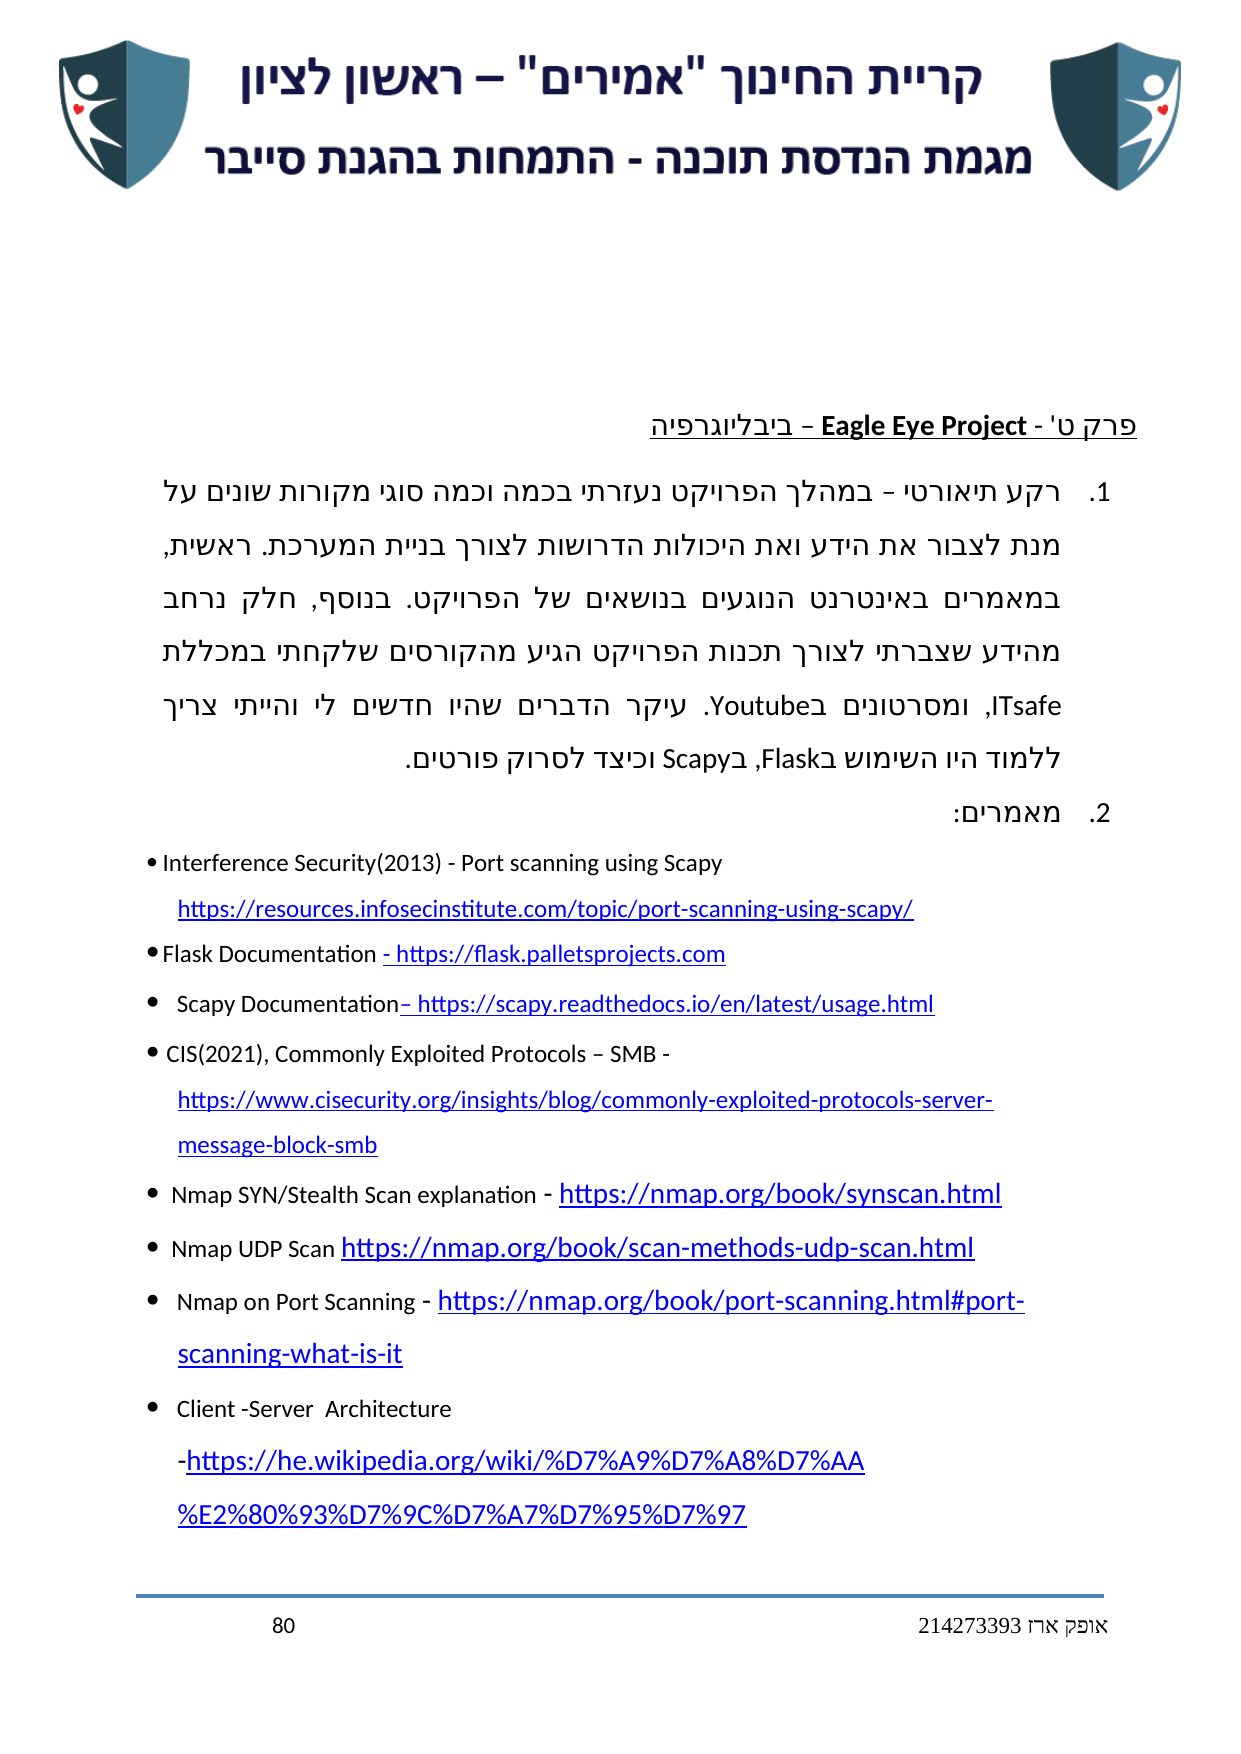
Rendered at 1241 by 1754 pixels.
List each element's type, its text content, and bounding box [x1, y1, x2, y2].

list Interference Security(2013) - Port scanning using Scapy https://resources.infosecinstitute.com/topic/port-scanning-using-scapy/ [148, 847, 1078, 923]
list Client -Server Architecture -https://he.wikipedia.org/wiki/%D7%A9%D7%A8%D7%AA%E2%80%93%D7%9C%D7%A7%D7%95%D7%97 [148, 1389, 1078, 1532]
list Flask Documentation - https://flask.palletsprojects.com [148, 939, 1078, 969]
list Scapy Documentation– https://scapy.readthedocs.io/en/latest/usage.html [148, 984, 1122, 1020]
subtitle פרק ט' - Eagle Eye Project – ביבליוגרפיה [162, 407, 1137, 443]
list Nmap UDP Scan https://nmap.org/book/scan-methods-udp-scan.html [148, 1229, 1078, 1264]
list רקע תיאורטי – במהלך הפרויקט נעזרתי בכמה וכמה סוגי מקורות שונים על מנת לצבור את הידע ואת היכולות הדרושות לצורך בניית המערכת. ראשית, במאמרים באינטרנט הנוגעים בנושאים של הפרויקט. בנוסף, חלק נרחב מהידע שצברתי לצורך תכנות הפרויקט הגיע מהקורסים שלקחתי במכללת ITsafe, ומסרטונים בYoutube. עיקר הדברים שהיו חדשים לי והייתי צריך ללמוד היו השימוש בFlask, בScapy וכיצד לסרוק פורטים. [162, 473, 1099, 776]
list Nmap on Port Scanning - https://nmap.org/book/port-scanning.html#port-scanning-what-is-it [148, 1282, 1078, 1371]
list Nmap SYN/Stealth Scan explanation - https://nmap.org/book/synscan.html [148, 1175, 1078, 1211]
picture [58, 40, 1182, 192]
list CIS(2021), Commonly Exploited Protocols – SMB - https://www.cisecurity.org/insights/blog/commonly-exploited-protocols-server-message-block-smb [148, 1038, 1078, 1160]
list מאמרים: [162, 794, 1099, 829]
